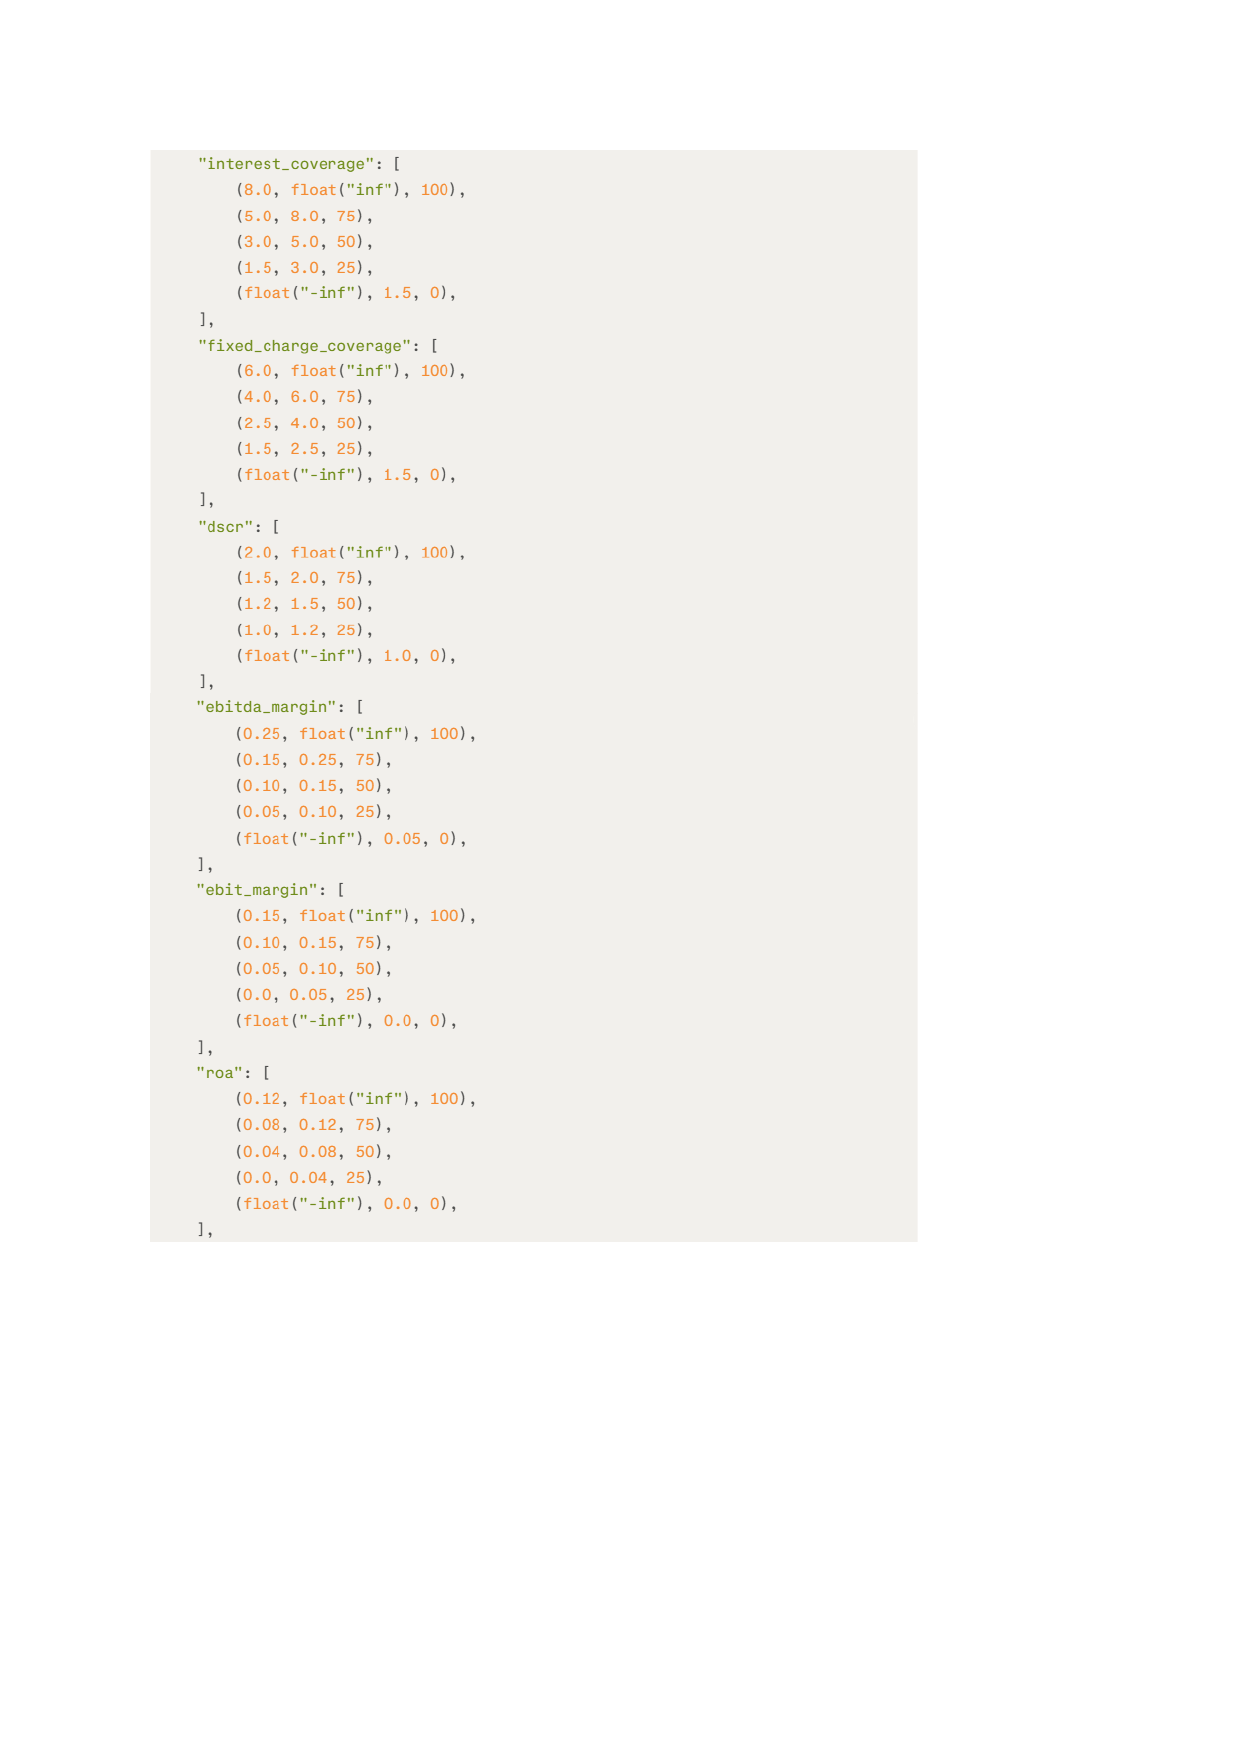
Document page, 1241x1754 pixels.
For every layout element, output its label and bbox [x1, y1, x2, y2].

picture [150, 150, 918, 1242]
